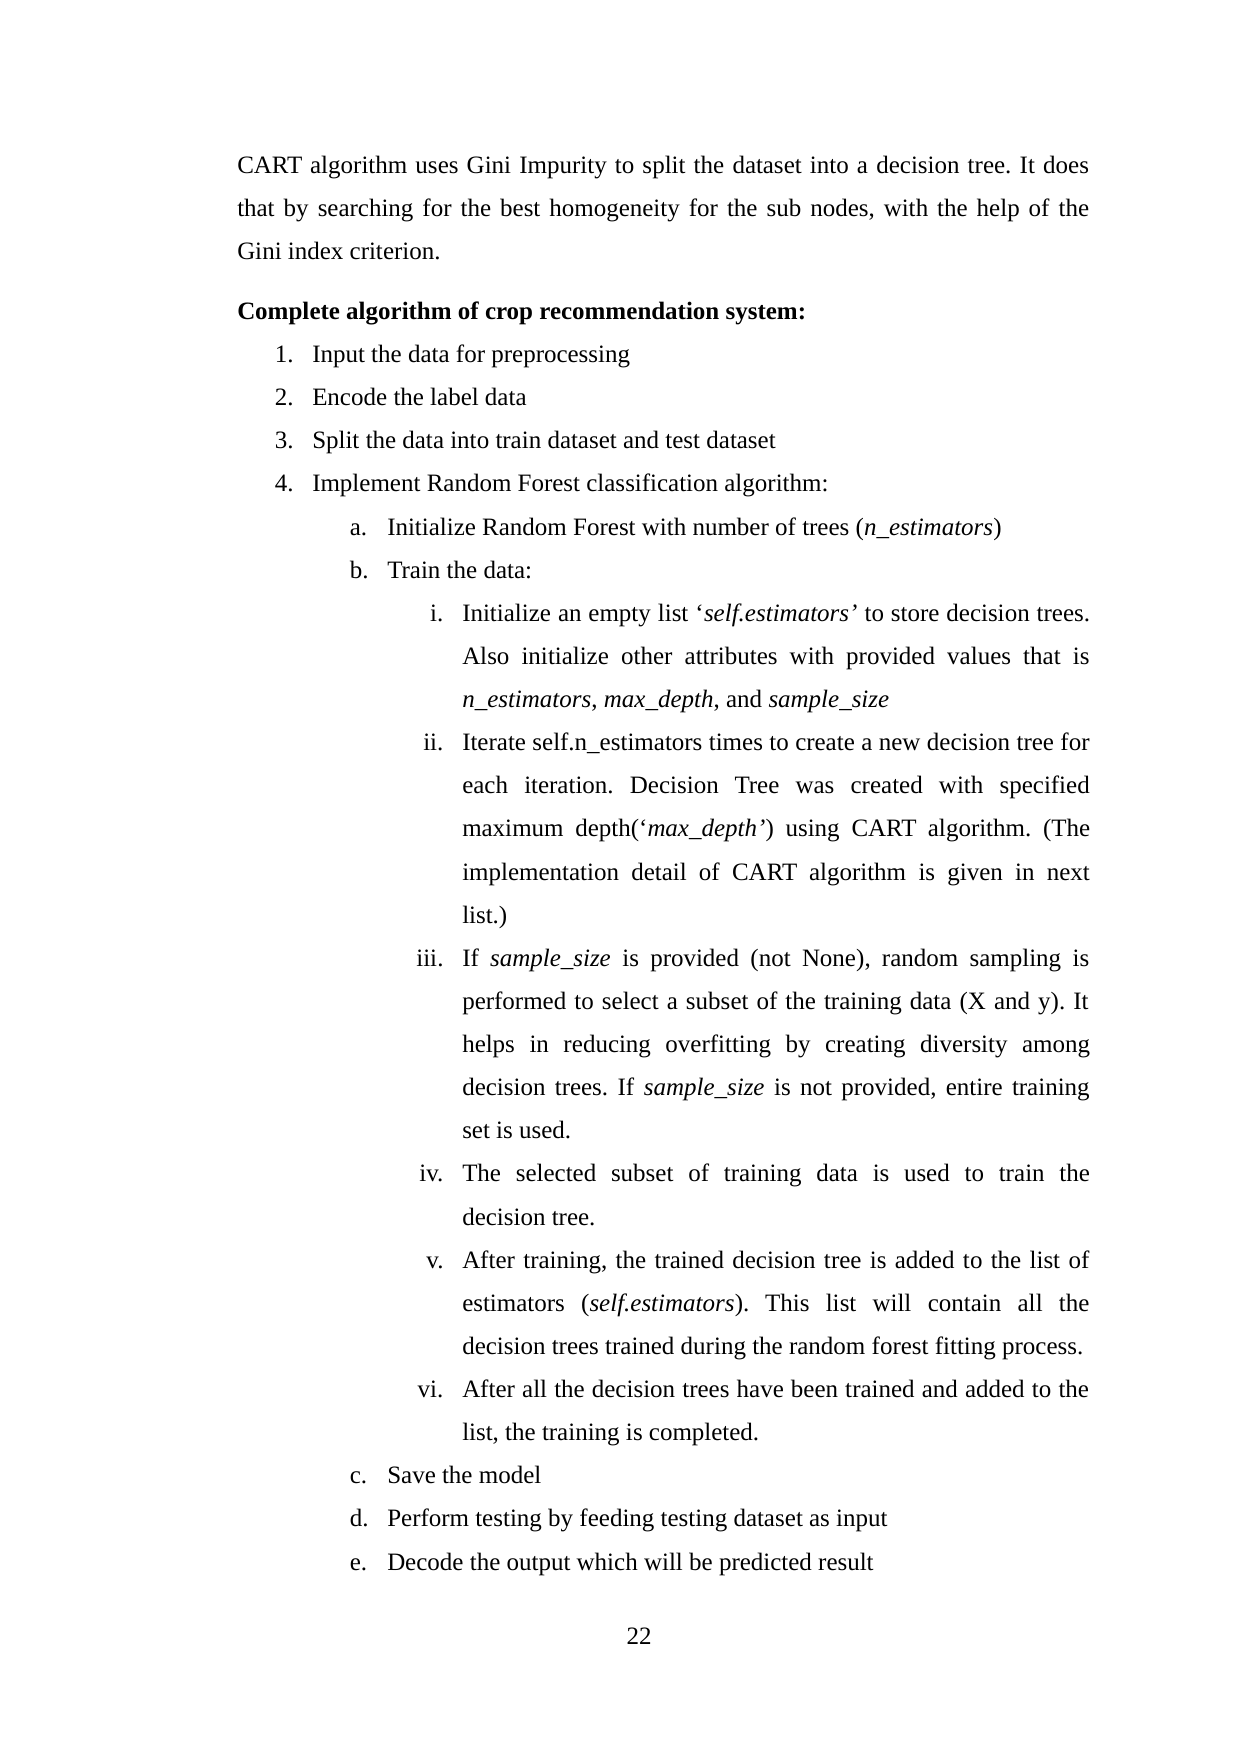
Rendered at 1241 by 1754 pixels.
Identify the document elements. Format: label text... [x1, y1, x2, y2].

list Perform testing by feeding testing dataset as input [349, 1503, 1090, 1532]
list Train the data: [349, 555, 1090, 583]
list Encode the label data [274, 382, 1090, 411]
text CART algorithm uses Gini Impurity to split the dataset into a decision tree. It does that by searching for the best homogeneity for the sub nodes, with the help of the Gini index criterion. [237, 150, 1090, 265]
list Save the model [349, 1460, 1090, 1489]
list If sample_size is provided (not None), random sampling is performed to select a subset of the training data (X and y). It helps in reducing overfitting by creating diversity among decision trees. If sample_size is not provided, entire training set is used. [443, 943, 1090, 1144]
list Implement Random Forest classification algorithm: [274, 468, 1090, 497]
text Complete algorithm of crop recommendation system: [237, 296, 1090, 325]
list Split the data into train dataset and test dataset [274, 425, 1090, 454]
list Initialize an empty list ‘self.estimators’ to store decision trees. Also initialize other attributes with provided values that is n_estimators, max_depth, and sample_size [443, 598, 1090, 713]
list Input the data for preprocessing [274, 339, 1090, 368]
list After all the decision trees have been trained and added to the list, the training is completed. [443, 1374, 1090, 1446]
list Decode the output which will be predicted result [349, 1547, 1090, 1575]
list Iterate self.n_estimators times to create a new decision tree for each iteration. Decision Tree was created with specified maximum depth(‘max_depth’) using CART algorithm. (The implementation detail of CART algorithm is given in next list.) [443, 727, 1090, 928]
list Initialize Random Forest with number of trees (n_estimators) [349, 512, 1090, 540]
list The selected subset of training data is used to train the decision tree. [443, 1158, 1090, 1230]
list After training, the trained decision tree is added to the list of estimators (self.estimators). This list will contain all the decision trees trained during the random forest fitting process. [443, 1245, 1090, 1360]
